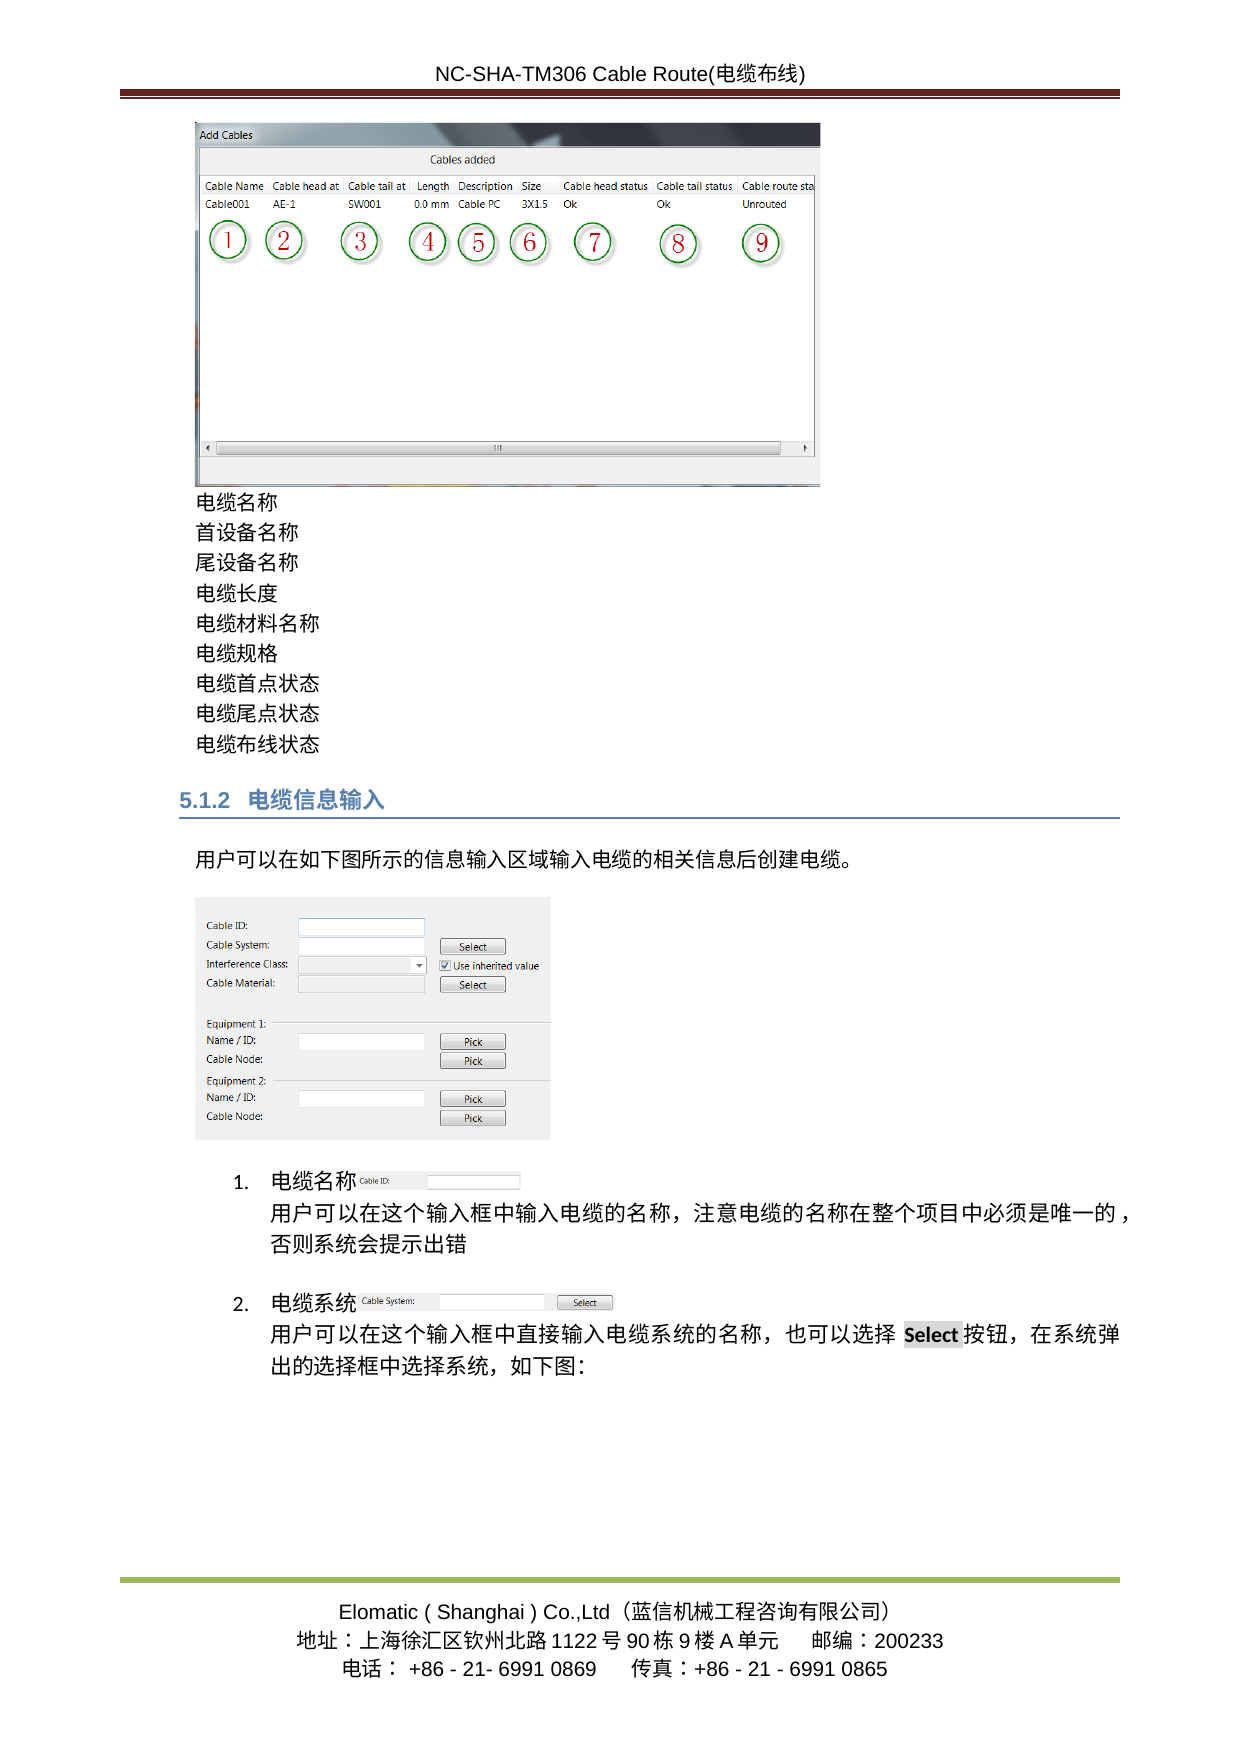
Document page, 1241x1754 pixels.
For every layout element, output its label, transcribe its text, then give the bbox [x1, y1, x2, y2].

text 电缆尾点状态 [120, 698, 1120, 728]
list 用户可以在这个输入框中直接输入电缆系统的名称，也可以选择Select按钮，在系统弹出的选择框中选择系统，如下图： [270, 1317, 1120, 1381]
text 电缆规格 [120, 637, 1120, 667]
list 电缆系统 [232, 1286, 1120, 1317]
text 首设备名称 [120, 516, 1120, 547]
list 用户可以在这个输入框中输入电缆的名称，注意电缆的名称在整个项目中必须是唯一的，否则系统会提示出错 [270, 1196, 1120, 1259]
picture [194, 897, 551, 1140]
picture [357, 1171, 522, 1190]
subtitle 电缆信息输入 [179, 782, 1120, 817]
picture [357, 1293, 616, 1311]
list 电缆名称 [232, 1164, 1120, 1196]
picture [194, 122, 821, 487]
text 电缆布线状态 [120, 728, 1120, 758]
text 尾设备名称 [120, 547, 1120, 577]
text 电缆首点状态 [120, 667, 1120, 698]
text 电缆长度 [120, 577, 1120, 607]
text 用户可以在如下图所示的信息输入区域输入电缆的相关信息后创建电缆。 [120, 843, 1120, 874]
text 电缆名称 [120, 486, 1120, 516]
text 电缆材料名称 [120, 607, 1120, 637]
